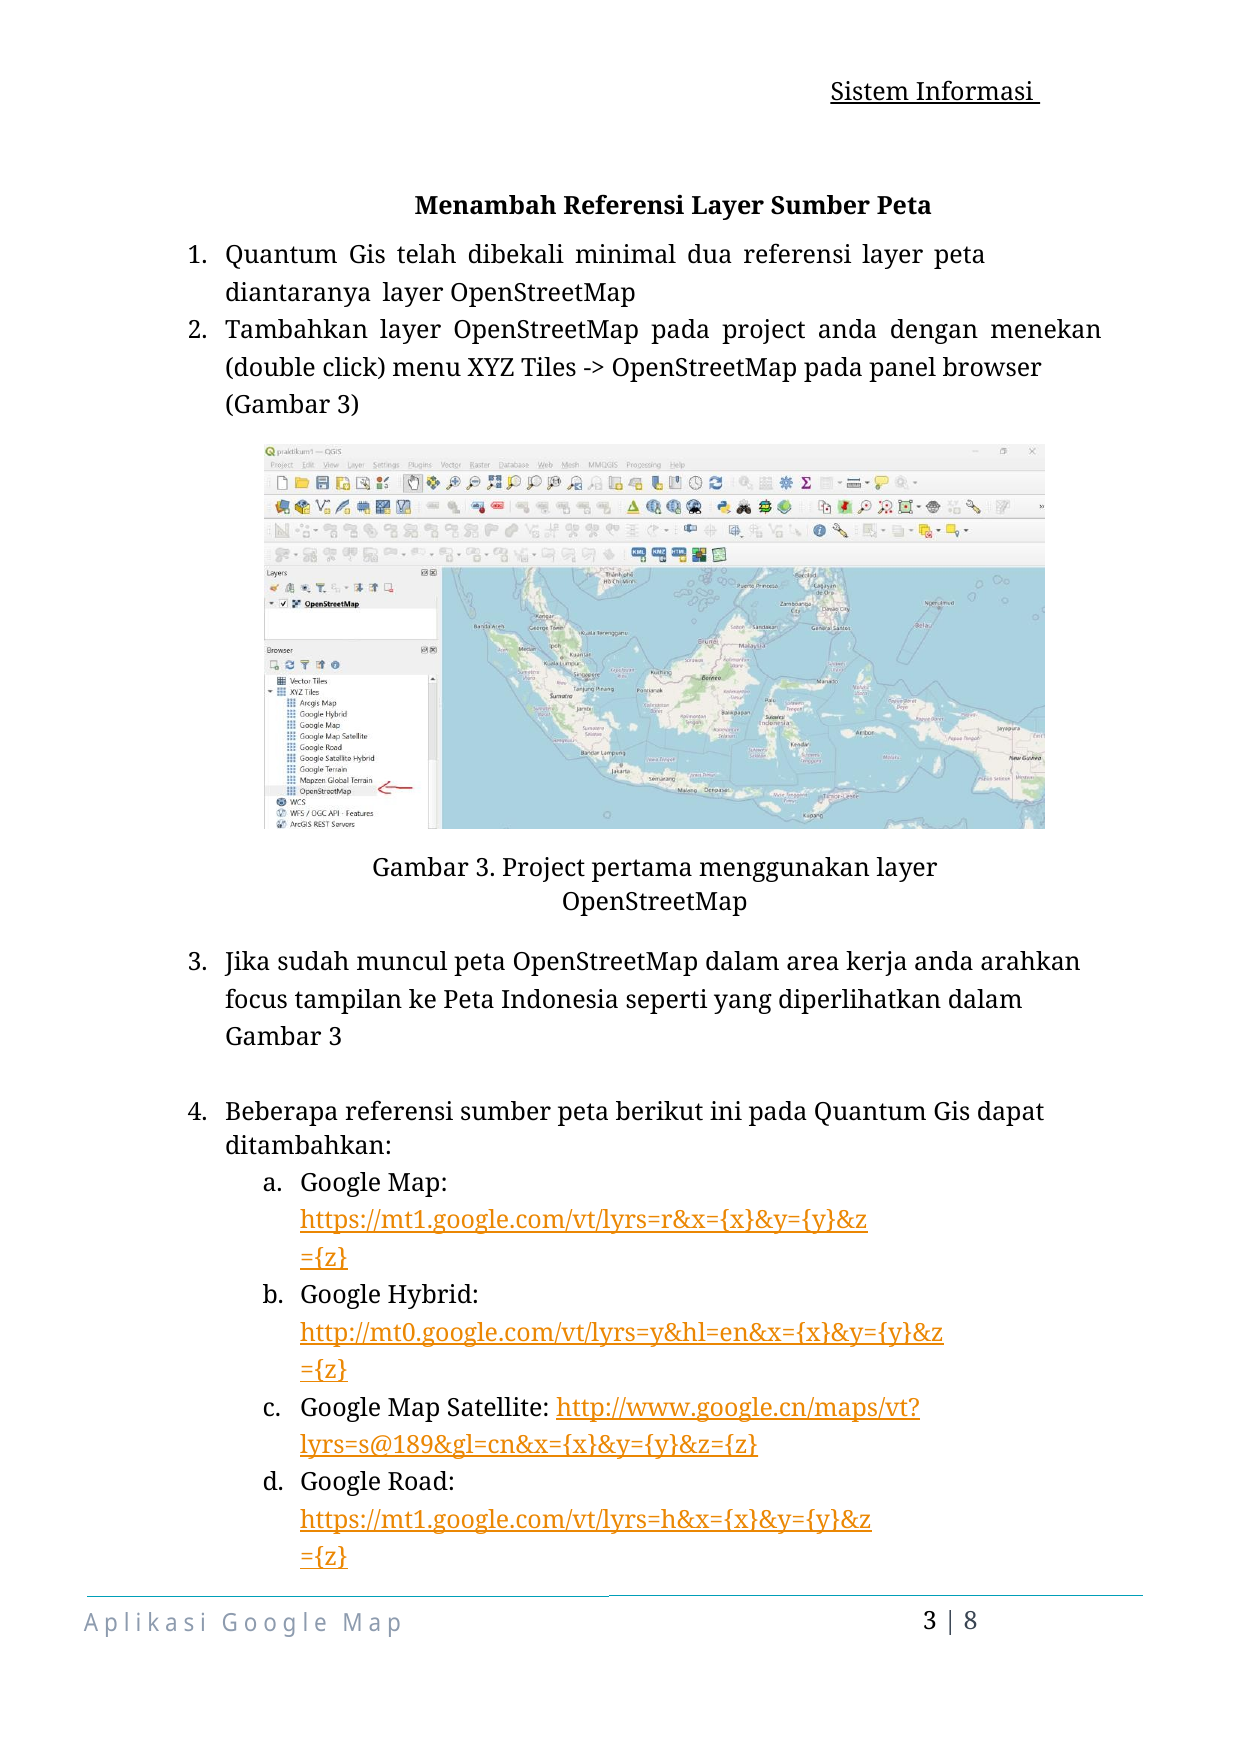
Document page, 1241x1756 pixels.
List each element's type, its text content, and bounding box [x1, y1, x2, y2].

list Google Hybrid: http://mt0.google.com/vt/lyrs=y&hl=en&x={x}&y={y}&z={z} [262, 1277, 948, 1386]
subtitle Menambah Referensi Layer Sumber Peta [414, 187, 1134, 222]
list Google Map: https://mt1.google.com/vt/lyrs=r&x={x}&y={y}&z={z} [262, 1165, 872, 1274]
list Tambahkan layer OpenStreetMap pada project anda dengan menekan (double click) menu XYZ Tiles -> OpenStreetMap pada panel browser (Gambar 3) [187, 312, 1122, 421]
list Google Map Satellite: http://www.google.cn/maps/vt?lyrs=s@189&gl=cn&x={x}&y={y}&z={z} [262, 1389, 1059, 1461]
list Jika sudah muncul peta OpenStreetMap dalam area kerja anda arahkan focus tampilan ke Peta Indonesia seperti yang diperlihatkan dalam Gambar 3 [187, 944, 1123, 1053]
text Gambar 3. Project pertama menggunakan layer OpenStreetMap [292, 829, 1017, 917]
list Google Road: https://mt1.google.com/vt/lyrs=h&x={x}&y={y}&z={z} [262, 1464, 877, 1573]
picture [264, 444, 1045, 829]
list Beberapa referensi sumber peta berikut ini pada Quantum Gis dapat ditambahkan: [187, 1094, 1134, 1162]
list Quantum Gis telah dibekali minimal dua referensi layer peta diantaranya layer OpenStreetMap [187, 237, 1122, 308]
